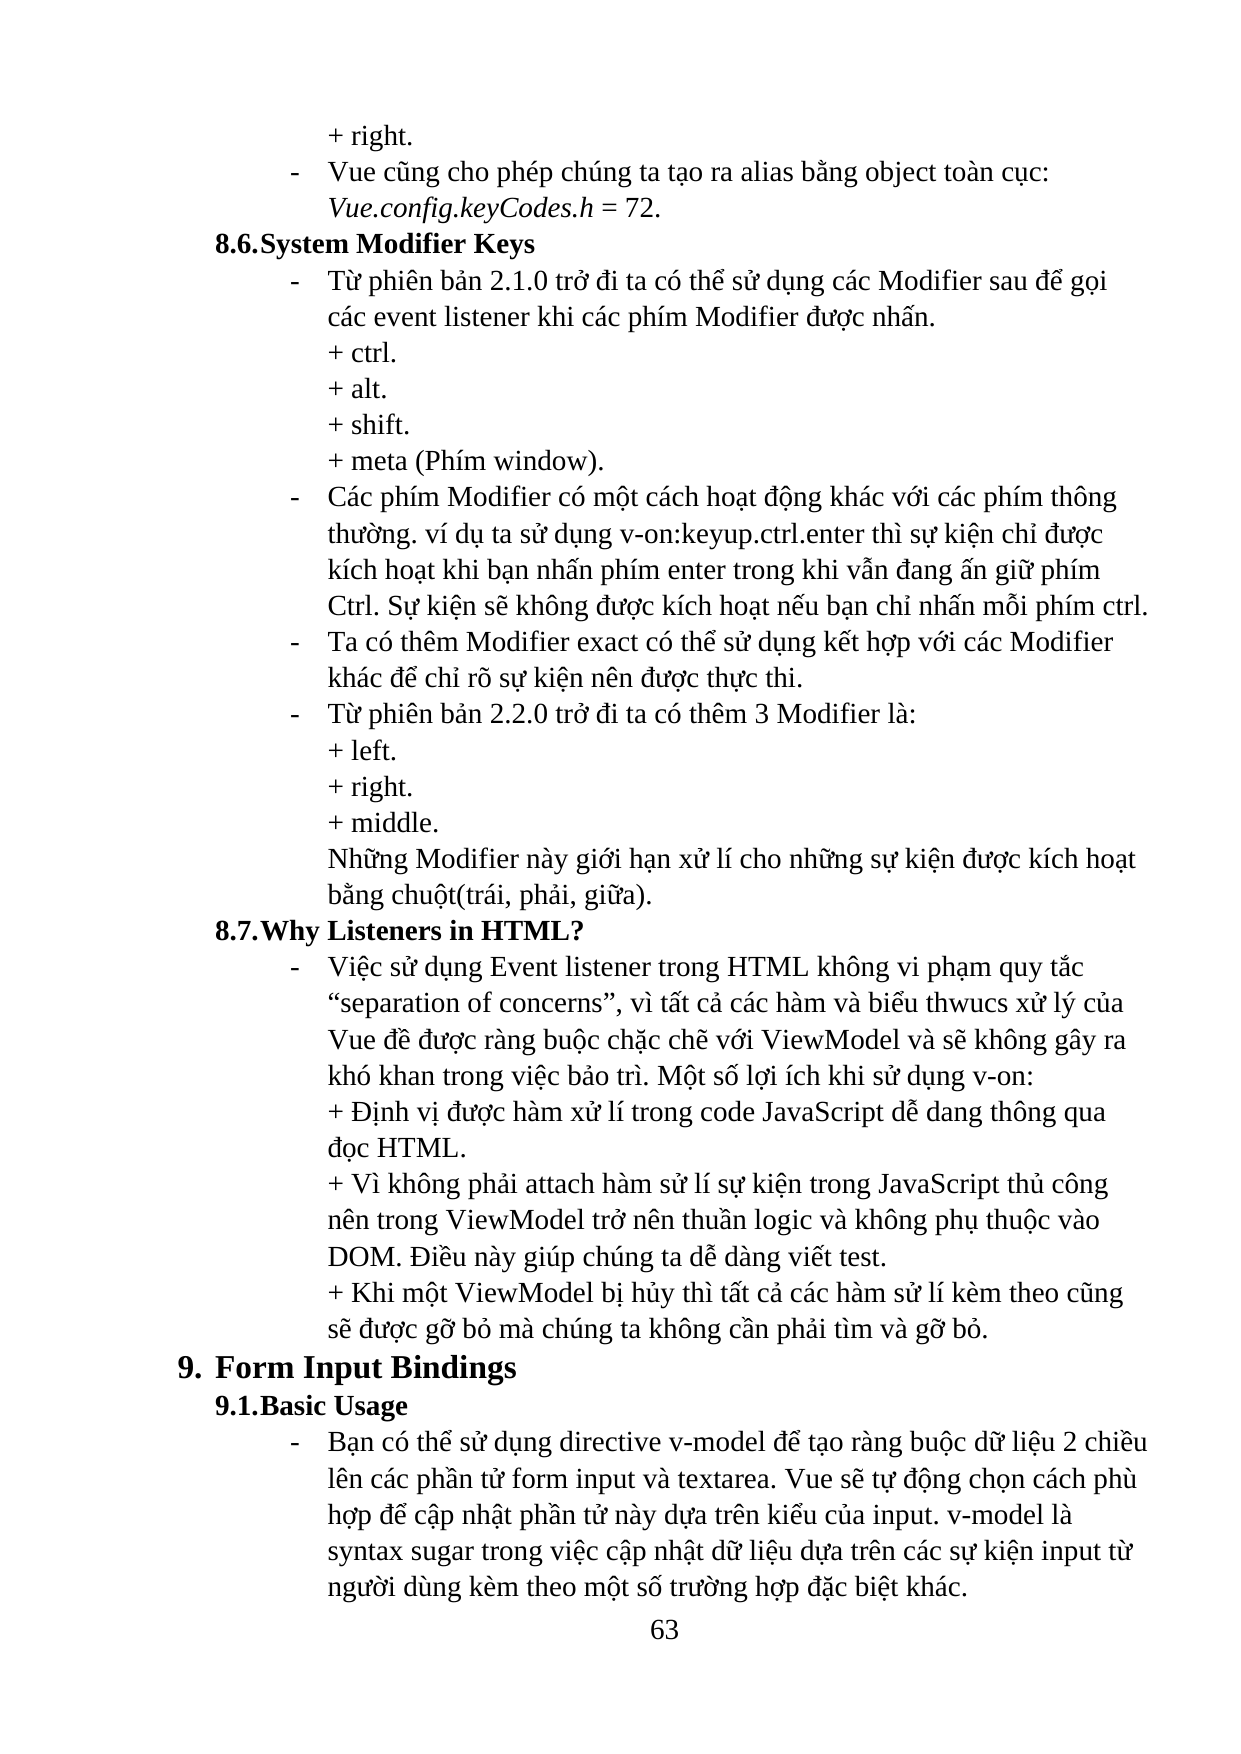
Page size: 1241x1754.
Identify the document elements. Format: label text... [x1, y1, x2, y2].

list Form Input Bindings [177, 1347, 1152, 1385]
list Vue cũng cho phép chúng ta tạo ra alias bằng object toàn cục: Vue.config.keyCodes.h = 72. [290, 154, 1152, 224]
list Các phím Modifier có một cách hoạt động khác với các phím thông thường. ví dụ ta sử dụng v-on:keyup.ctrl.enter thì sự kiện chỉ được kích hoạt khi bạn nhấn phím enter trong khi vẫn đang ấn giữ phím Ctrl. Sự kiện sẽ không được kích hoạt nếu bạn chỉ nhấn mỗi phím ctrl. [290, 479, 1152, 622]
text + right. [327, 118, 1152, 152]
text + shift. [327, 407, 1152, 441]
text + ctrl. [327, 335, 1152, 368]
list Why Listeners in HTML? [215, 913, 1152, 947]
text + meta (Phím window). [327, 443, 1152, 477]
text Những Modifier này giới hạn xử lí cho những sự kiện được kích hoạt bằng chuột(trái, phải, giữa). [327, 841, 1152, 911]
text + Vì không phải attach hàm sử lí sự kiện trong JavaScript thủ công nên trong ViewModel trở nên thuần logic và không phụ thuộc vào DOM. Điều này giúp chúng ta dễ dàng viết test. [327, 1166, 1152, 1272]
text + right. [327, 769, 1152, 802]
text + left. [327, 733, 1152, 766]
list Ta có thêm Modifier exact có thể sử dụng kết hợp với các Modifier khác để chỉ rõ sự kiện nên được thực thi. [290, 624, 1152, 694]
text + middle. [327, 805, 1152, 838]
list Bạn có thể sử dụng directive v-model để tạo ràng buộc dữ liệu 2 chiều lên các phần tử form input và textarea. Vue sẽ tự động chọn cách phù hợp để cập nhật phần tử này dựa trên kiểu của input. v-model là syntax sugar trong việc cập nhật dữ liệu dựa trên các sự kiện input từ người dùng kèm theo một số trường hợp đặc biệt khác. [290, 1424, 1152, 1603]
list Việc sử dụng Event listener trong HTML không vi phạm quy tắc “separation of concerns”, vì tất cả các hàm và biểu thwucs xử lý của Vue đề được ràng buộc chặc chẽ với ViewModel và sẽ không gây ra khó khan trong việc bảo trì. Một số lợi ích khi sử dụng v-on: [290, 949, 1152, 1091]
text + Định vị được hàm xử lí trong code JavaScript dễ dang thông qua đọc HTML. [327, 1094, 1152, 1164]
text + Khi một ViewModel bị hủy thì tất cả các hàm sử lí kèm theo cũng sẽ được gỡ bỏ mà chúng ta không cần phải tìm và gỡ bỏ. [327, 1275, 1152, 1344]
list Basic Usage [215, 1388, 1152, 1422]
text + alt. [327, 371, 1152, 405]
list Từ phiên bản 2.1.0 trở đi ta có thể sử dụng các Modifier sau để gọi các event listener khi các phím Modifier được nhấn. [290, 263, 1152, 332]
list Từ phiên bản 2.2.0 trở đi ta có thêm 3 Modifier là: [290, 696, 1152, 730]
list System Modifier Keys [215, 227, 1152, 260]
